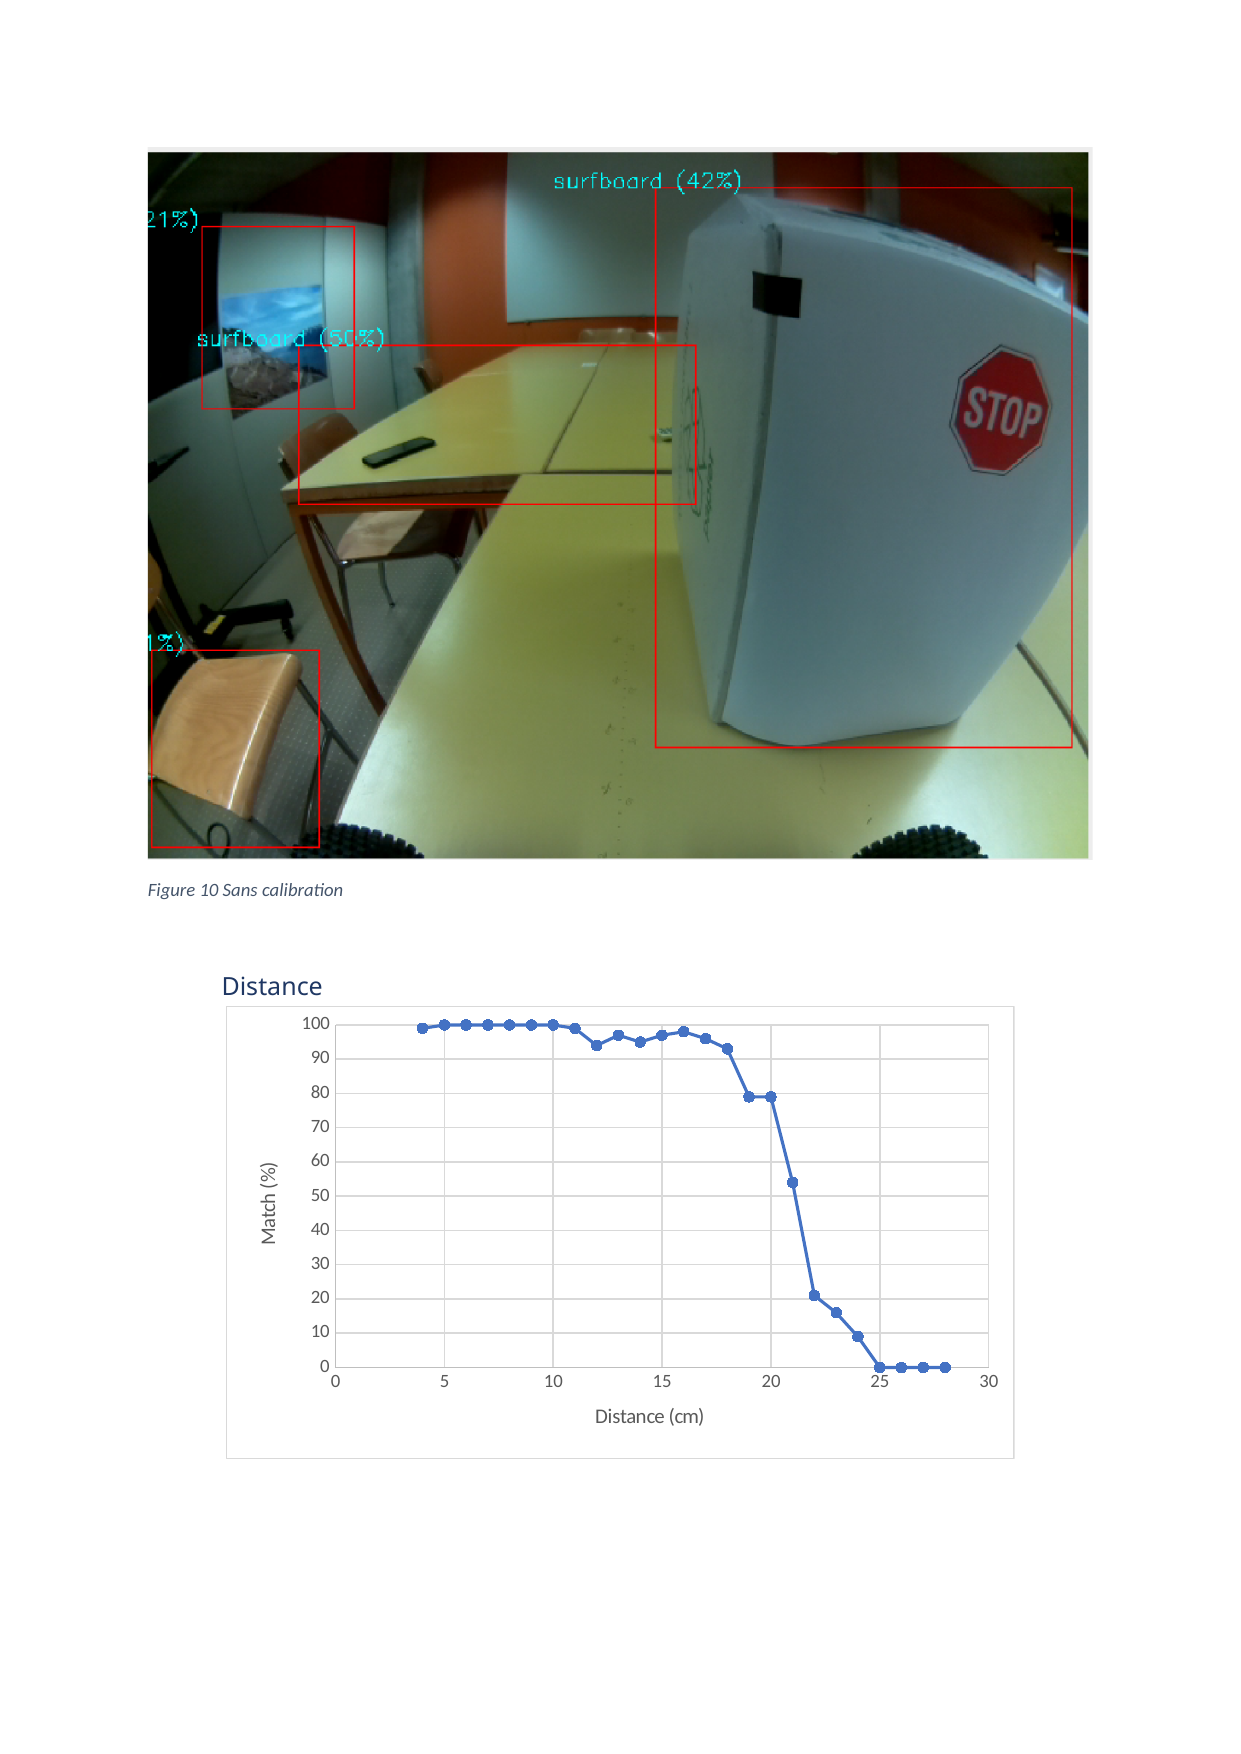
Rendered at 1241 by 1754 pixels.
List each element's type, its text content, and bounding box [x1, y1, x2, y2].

subtitle Distance [148, 969, 1093, 1003]
picture [147, 147, 1093, 860]
